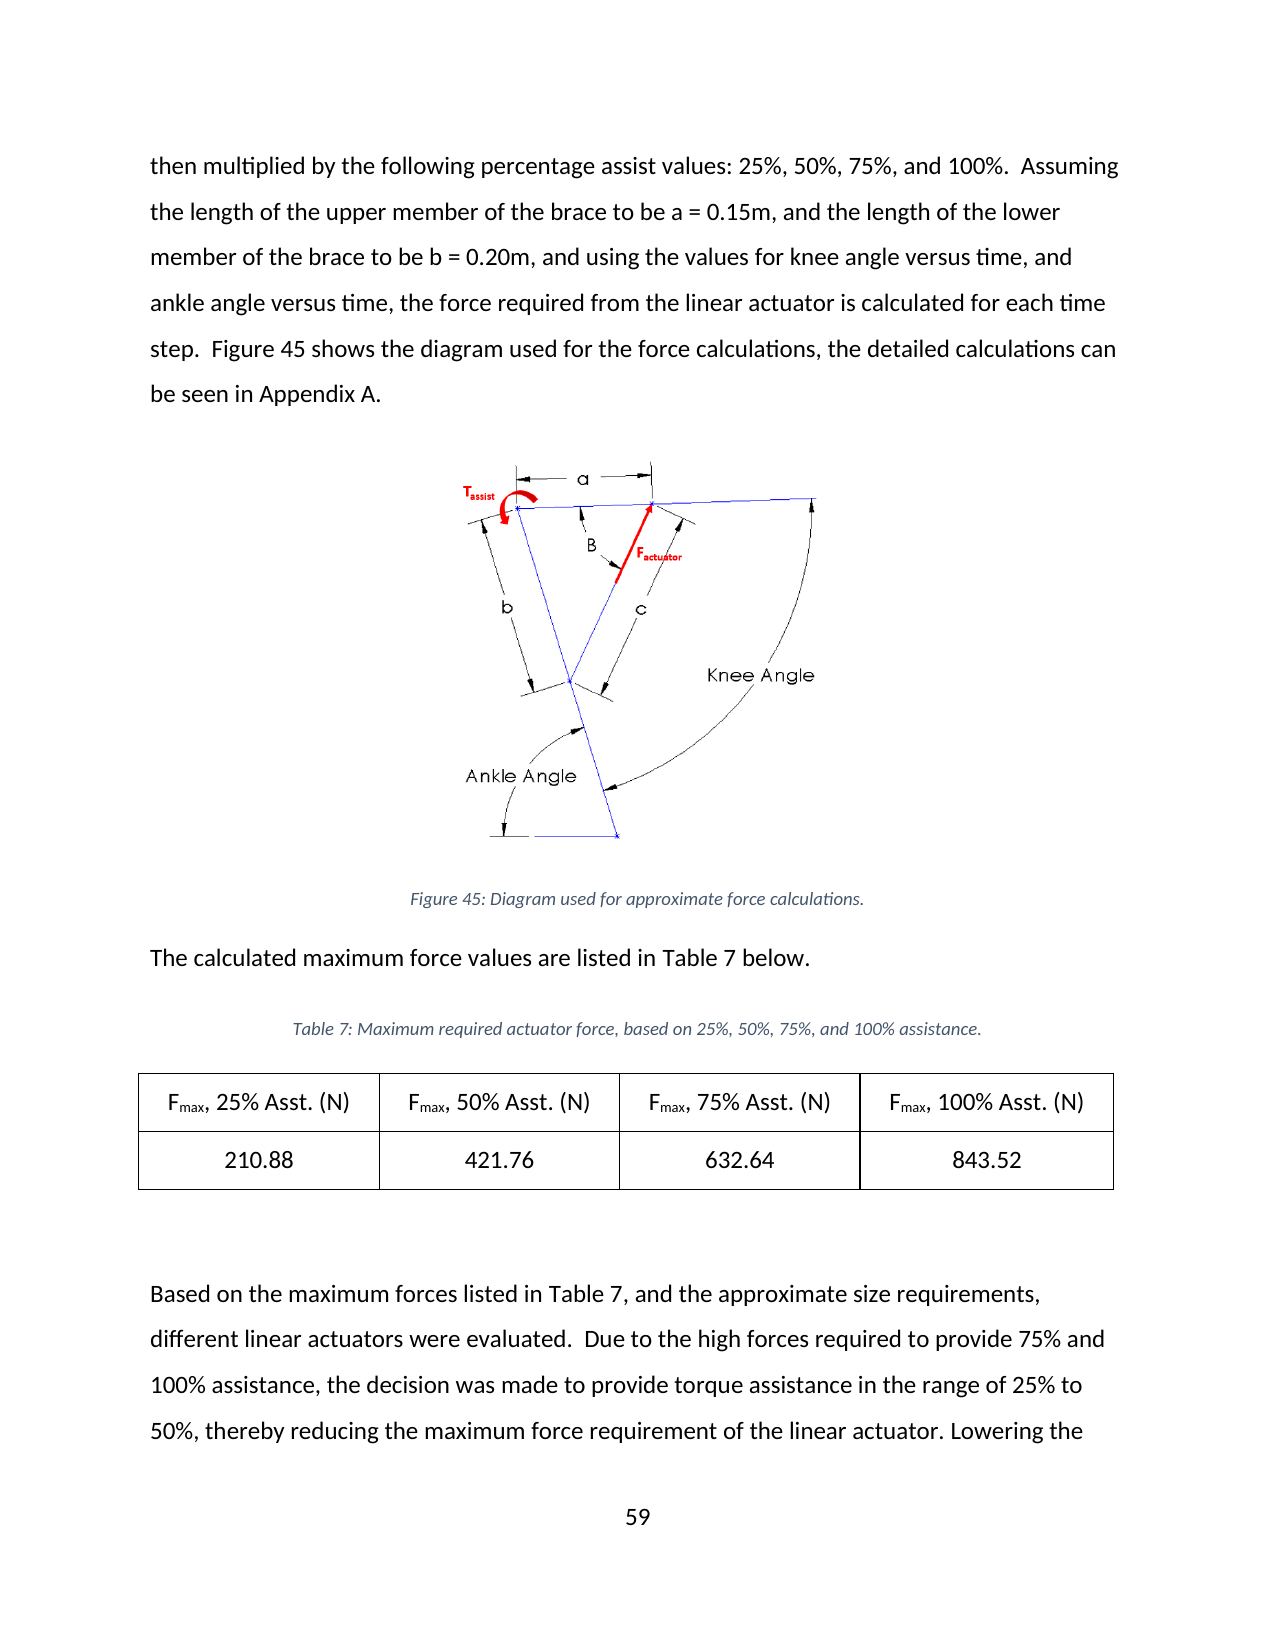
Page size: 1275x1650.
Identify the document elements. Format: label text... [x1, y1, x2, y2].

table_header Fmax, 25% Asst. (N) [139, 1074, 379, 1131]
text The calculated maximum force values are listed in Table 7 below. [150, 942, 1125, 973]
table_cell 843.52 [861, 1132, 1113, 1189]
table_cell 632.64 [620, 1132, 859, 1189]
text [150, 1278, 1125, 1445]
table_header Fmax, 50% Asst. (N) [380, 1074, 619, 1131]
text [150, 150, 1125, 409]
table_cell 210.88 [139, 1132, 379, 1189]
table_cell 421.76 [380, 1132, 619, 1189]
table_header Fmax, 75% Asst. (N) [620, 1074, 859, 1131]
picture [431, 453, 844, 860]
table_header Fmax, 100% Asst. (N) [861, 1074, 1113, 1131]
